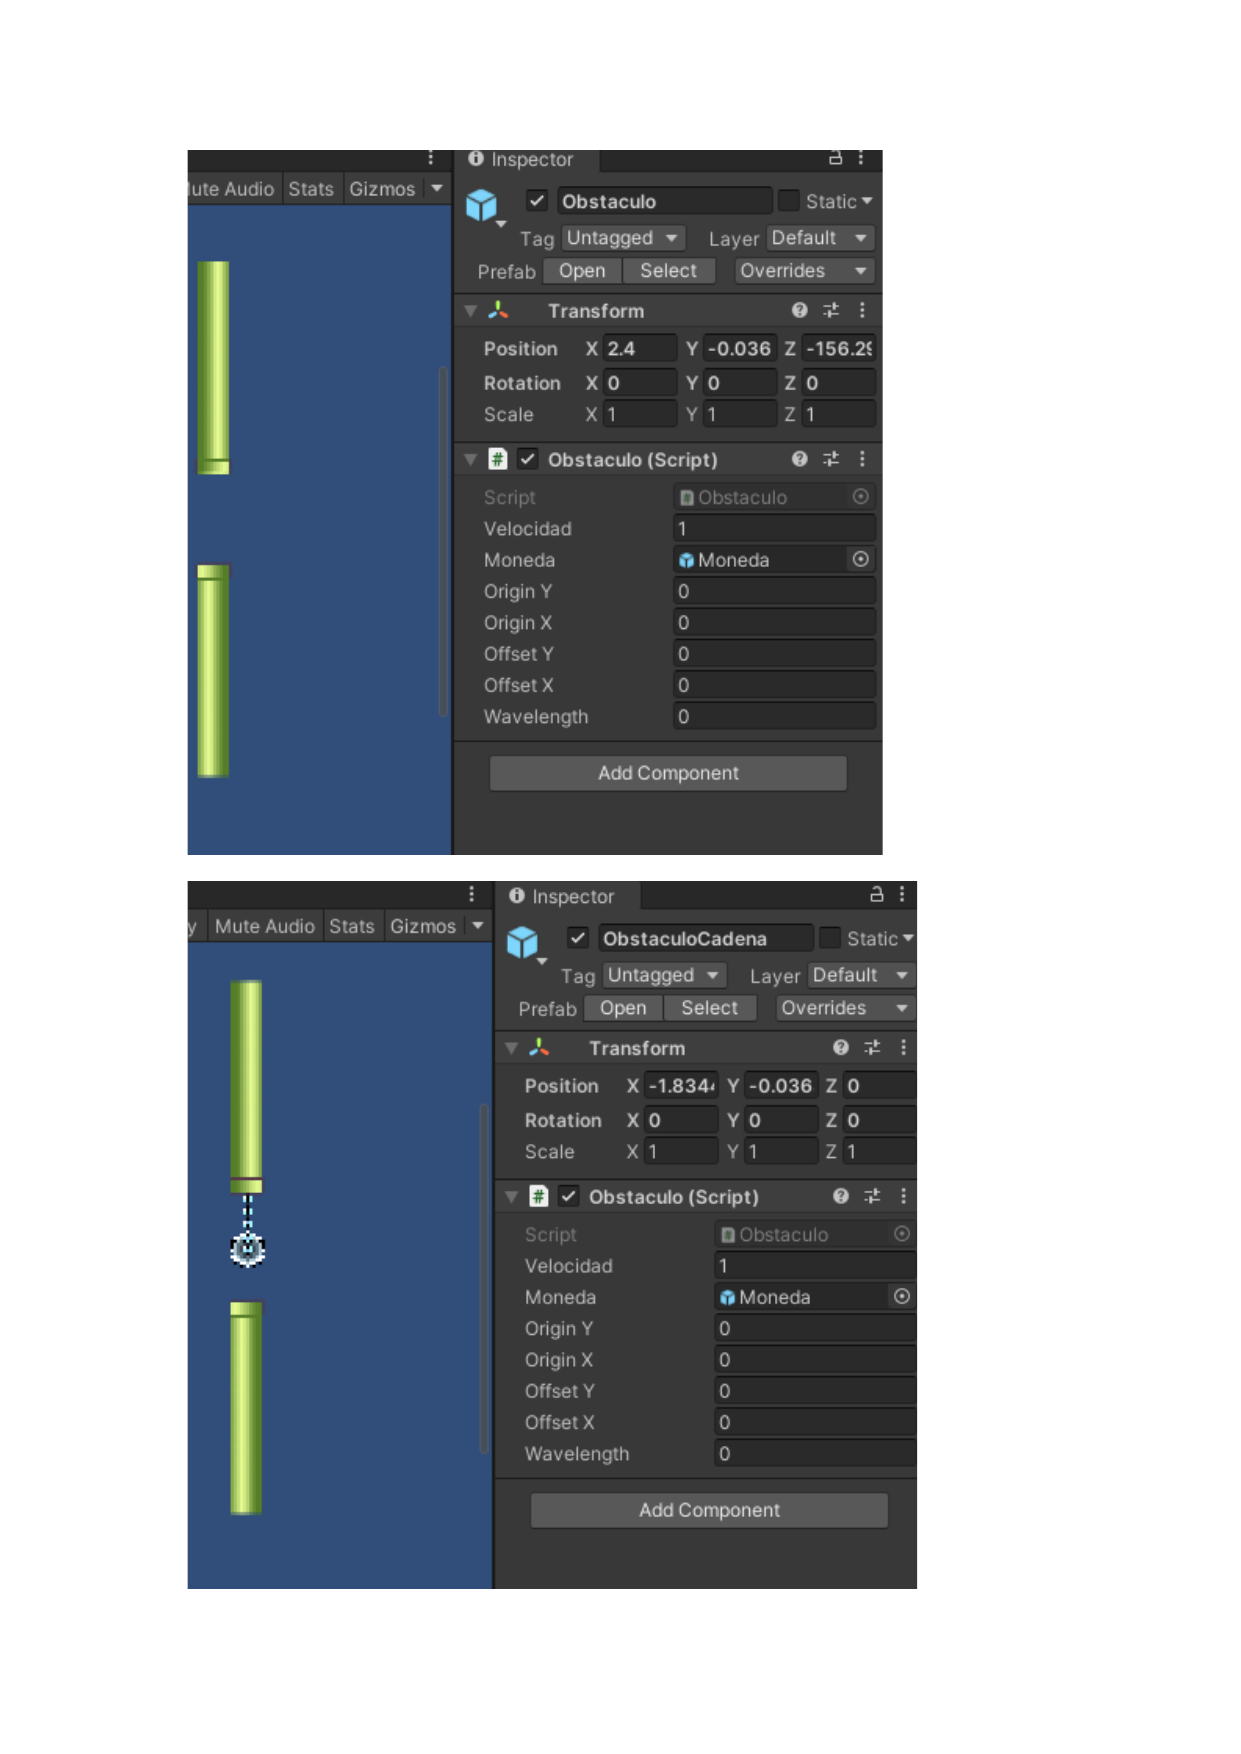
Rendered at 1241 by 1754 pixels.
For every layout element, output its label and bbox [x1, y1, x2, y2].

picture [187, 150, 883, 855]
picture [187, 881, 918, 1589]
